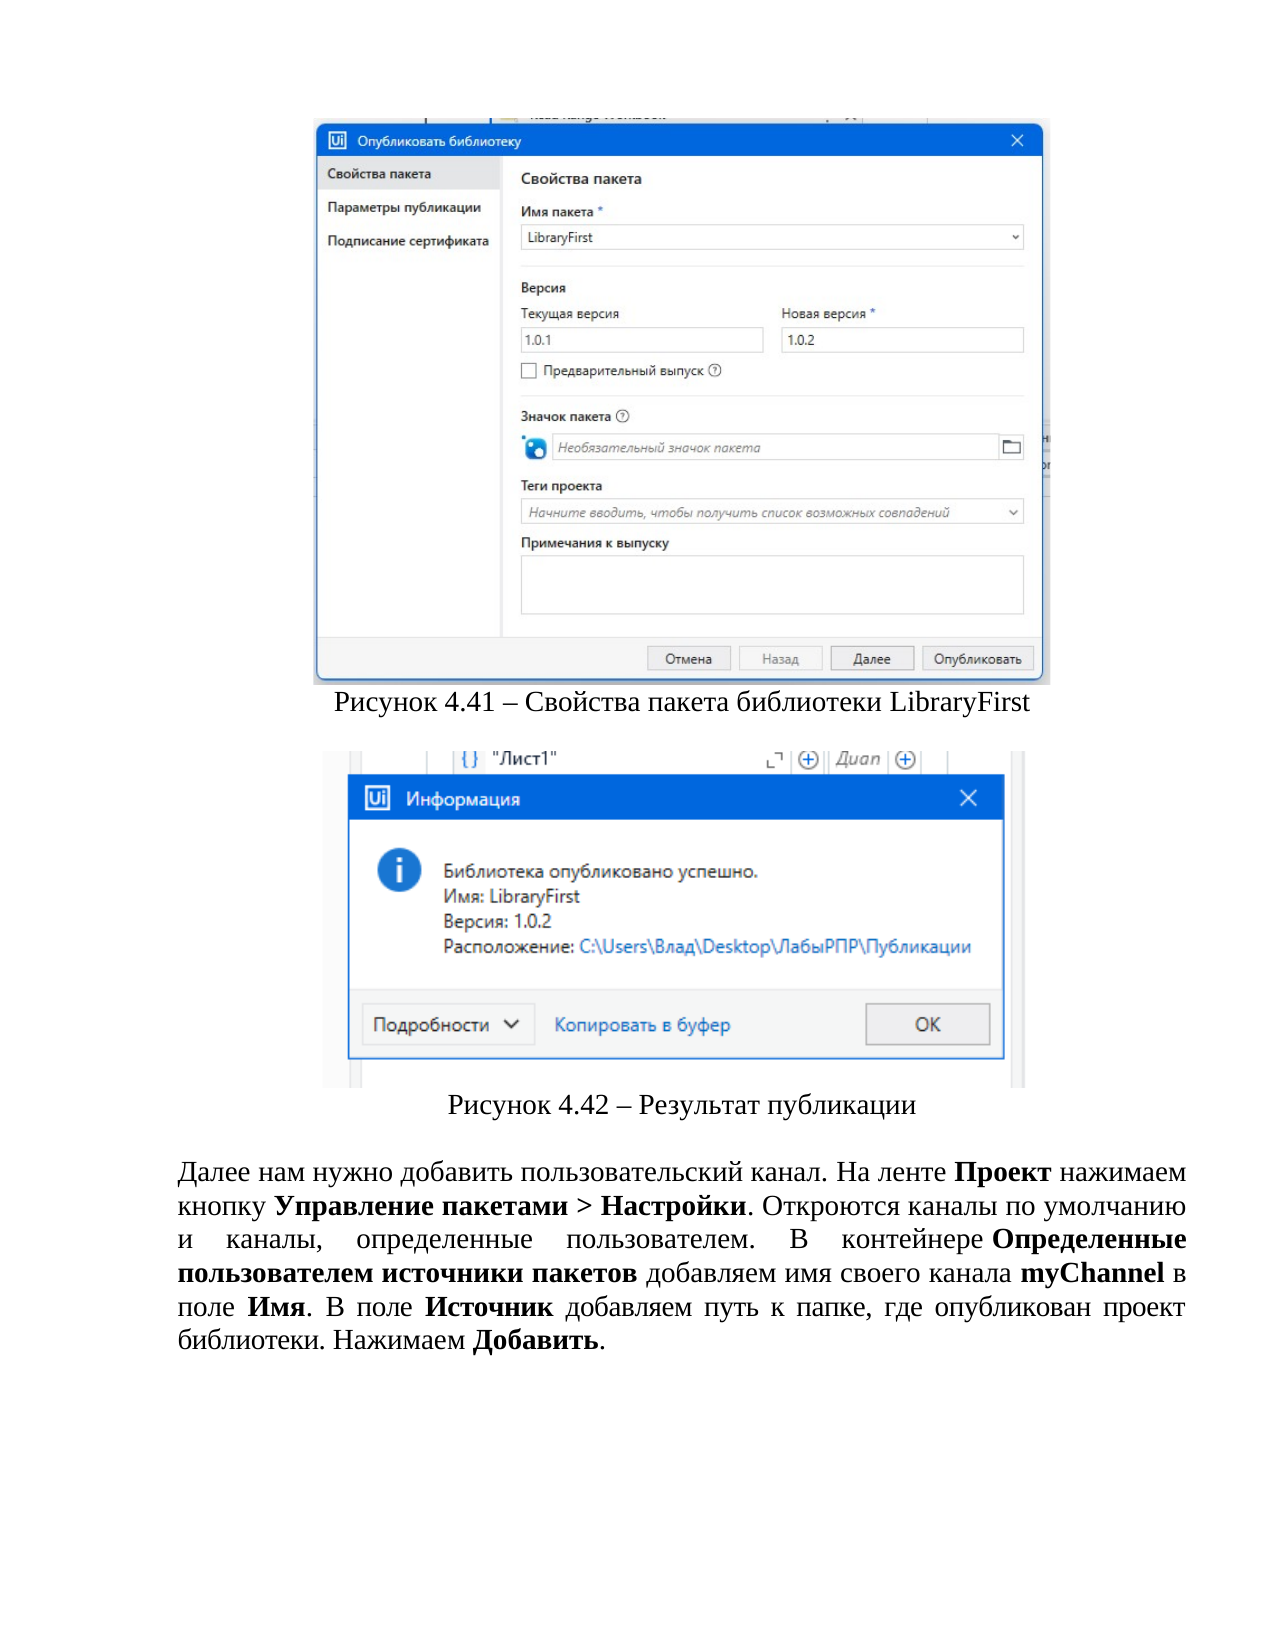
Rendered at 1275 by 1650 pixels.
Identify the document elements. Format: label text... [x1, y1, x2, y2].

text Рисунок 4.42 – Результат публикации [177, 1087, 1186, 1121]
picture [320, 751, 1044, 1088]
picture [313, 118, 1051, 685]
text Рисунок 4.41 – Свойства пакета библиотеки LibraryFirst [177, 684, 1186, 718]
text Далее нам нужно добавить пользовательский канал. На ленте Проект нажимаем кнопку Управление пакетами > Настройки. Откроются каналы по умолчанию и каналы, определенные пользователем. В контейнере Определенные пользователем источники пакетов добавляем имя своего канала myChannel в поле Имя. В поле Источник добавляем путь к папке, где опубликован проект библиотеки. Нажимаем Добавить. [177, 1154, 1186, 1356]
